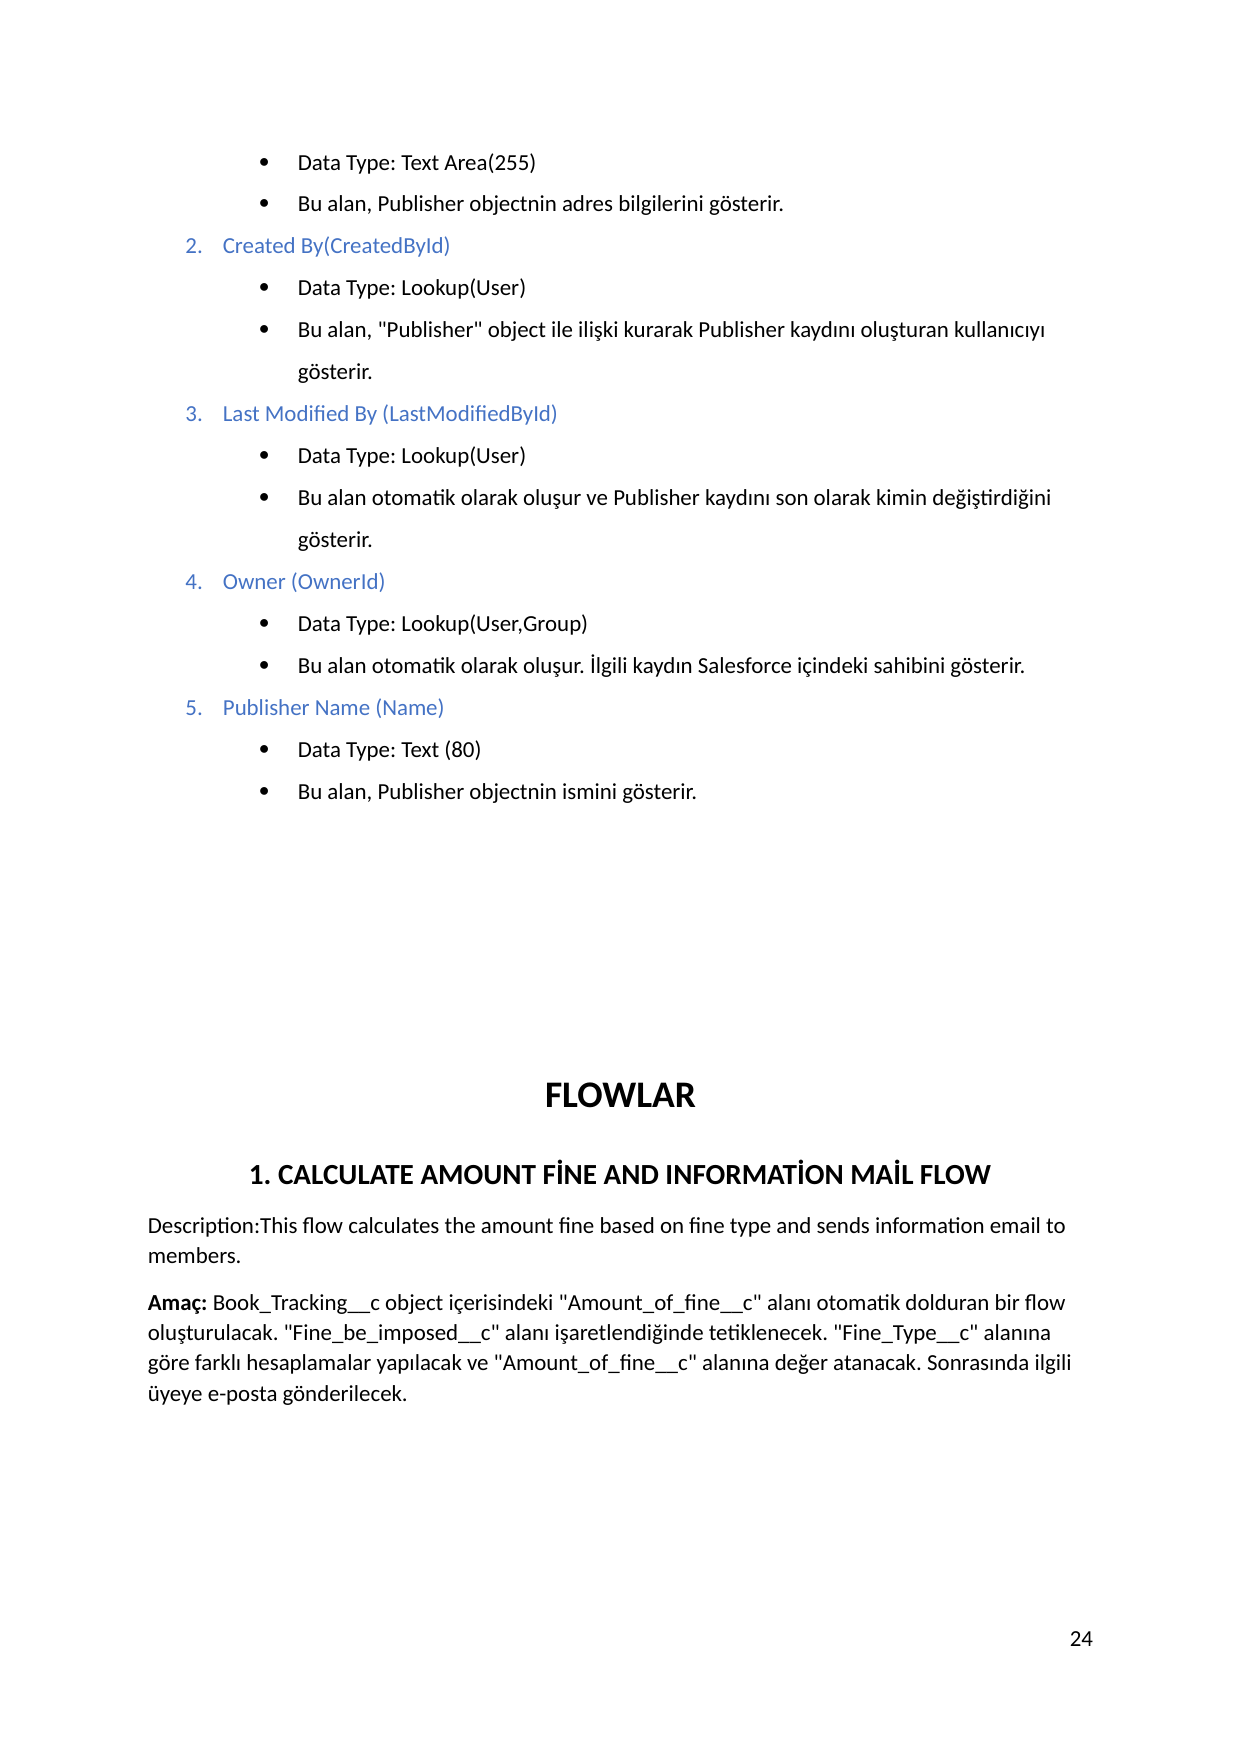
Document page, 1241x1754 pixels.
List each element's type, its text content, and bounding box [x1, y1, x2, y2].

text 1. CALCULATE AMOUNT FİNE AND INFORMATİON MAİL FLOW [148, 1156, 1093, 1192]
text Description:This flow calculates the amount fine based on fine type and sends information email to members. [148, 1211, 1093, 1269]
list Owner (OwnerId) [185, 567, 1093, 595]
list Data Type: Lookup(User) [260, 441, 1093, 469]
list Created By(CreatedById) [185, 232, 1093, 259]
list FLOWLAR [148, 1071, 1093, 1116]
list Publisher Name (Name) [185, 693, 1093, 721]
text Amaç: Book_Tracking__c object içerisindeki "Amount_of_fine__c" alanı otomatik dolduran bir flow oluşturulacak. "Fine_be_imposed__c" alanı işaretlendiğinde tetiklenecek. "Fine_Type__c" alanına göre farklı hesaplamalar yapılacak ve "Amount_of_fine__c" alanına değer atanacak. Sonrasında ilgili üyeye e-posta gönderilecek. [148, 1288, 1093, 1407]
list Last Modified By (LastModifiedById) [185, 399, 1093, 427]
list Bu alan otomatik olarak oluşur ve Publisher kaydını son olarak kimin değiştirdiğini gösterir. [260, 483, 1093, 553]
list Data Type: Text (80) [260, 735, 1093, 763]
list Bu alan, "Publisher" object ile ilişki kurarak Publisher kaydını oluşturan kullanıcıyı gösterir. [260, 316, 1093, 386]
list Bu alan, Publisher objectnin ismini gösterir. [260, 777, 1093, 805]
list Data Type: Text Area(255) [260, 148, 1093, 176]
list Data Type: Lookup(User,Group) [260, 609, 1093, 637]
list Data Type: Lookup(User) [260, 273, 1093, 302]
list Bu alan, Publisher objectnin adres bilgilerini gösterir. [260, 189, 1093, 218]
list Bu alan otomatik olarak oluşur. İlgili kaydın Salesforce içindeki sahibini gösterir. [260, 651, 1093, 679]
